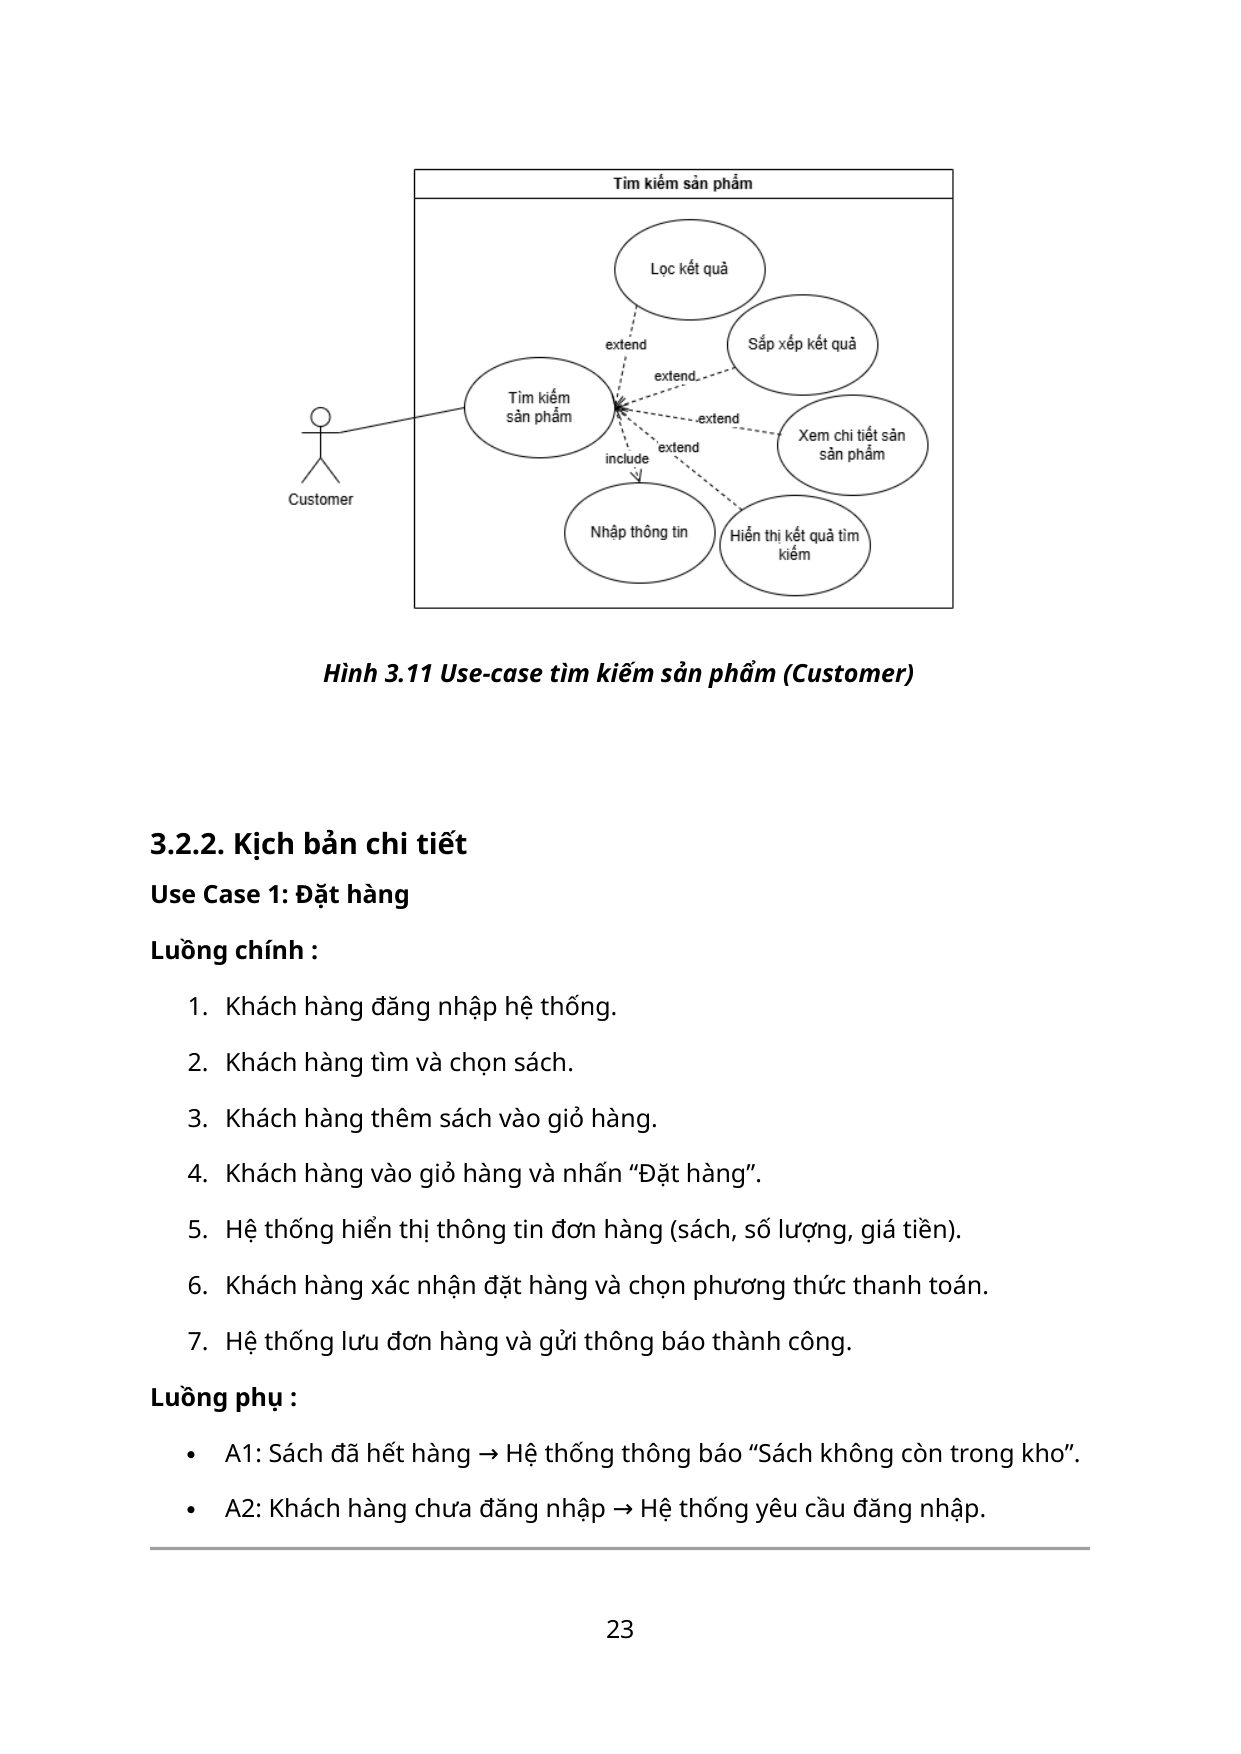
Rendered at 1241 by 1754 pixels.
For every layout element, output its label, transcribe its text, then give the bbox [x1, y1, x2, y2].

subtitle 3.2.2. Kịch bản chi tiết [150, 823, 1090, 863]
list A1: Sách đã hết hàng → Hệ thống thông báo “Sách không còn trong kho”. [187, 1435, 1090, 1469]
picture [265, 150, 975, 634]
list Khách hàng vào giỏ hàng và nhấn “Đặt hàng”. [187, 1156, 1090, 1190]
list Khách hàng tìm và chọn sách. [187, 1044, 1090, 1078]
list A2: Khách hàng chưa đăng nhập → Hệ thống yêu cầu đăng nhập. [187, 1491, 1090, 1525]
list Khách hàng thêm sách vào giỏ hàng. [187, 1100, 1090, 1134]
list Khách hàng xác nhận đặt hàng và chọn phương thức thanh toán. [187, 1268, 1090, 1302]
list Hệ thống hiển thị thông tin đơn hàng (sách, số lượng, giá tiền). [187, 1212, 1090, 1246]
list Khách hàng đăng nhập hệ thống. [187, 989, 1090, 1023]
text Use Case 1: Đặt hàng [150, 877, 1090, 911]
text Hình 3.11 Use-case tìm kiếm sản phẩm (Customer) [150, 656, 1090, 689]
text Luồng chính : [150, 933, 1090, 967]
list Hệ thống lưu đơn hàng và gửi thông báo thành công. [187, 1324, 1090, 1358]
text Luồng phụ : [150, 1379, 1090, 1413]
